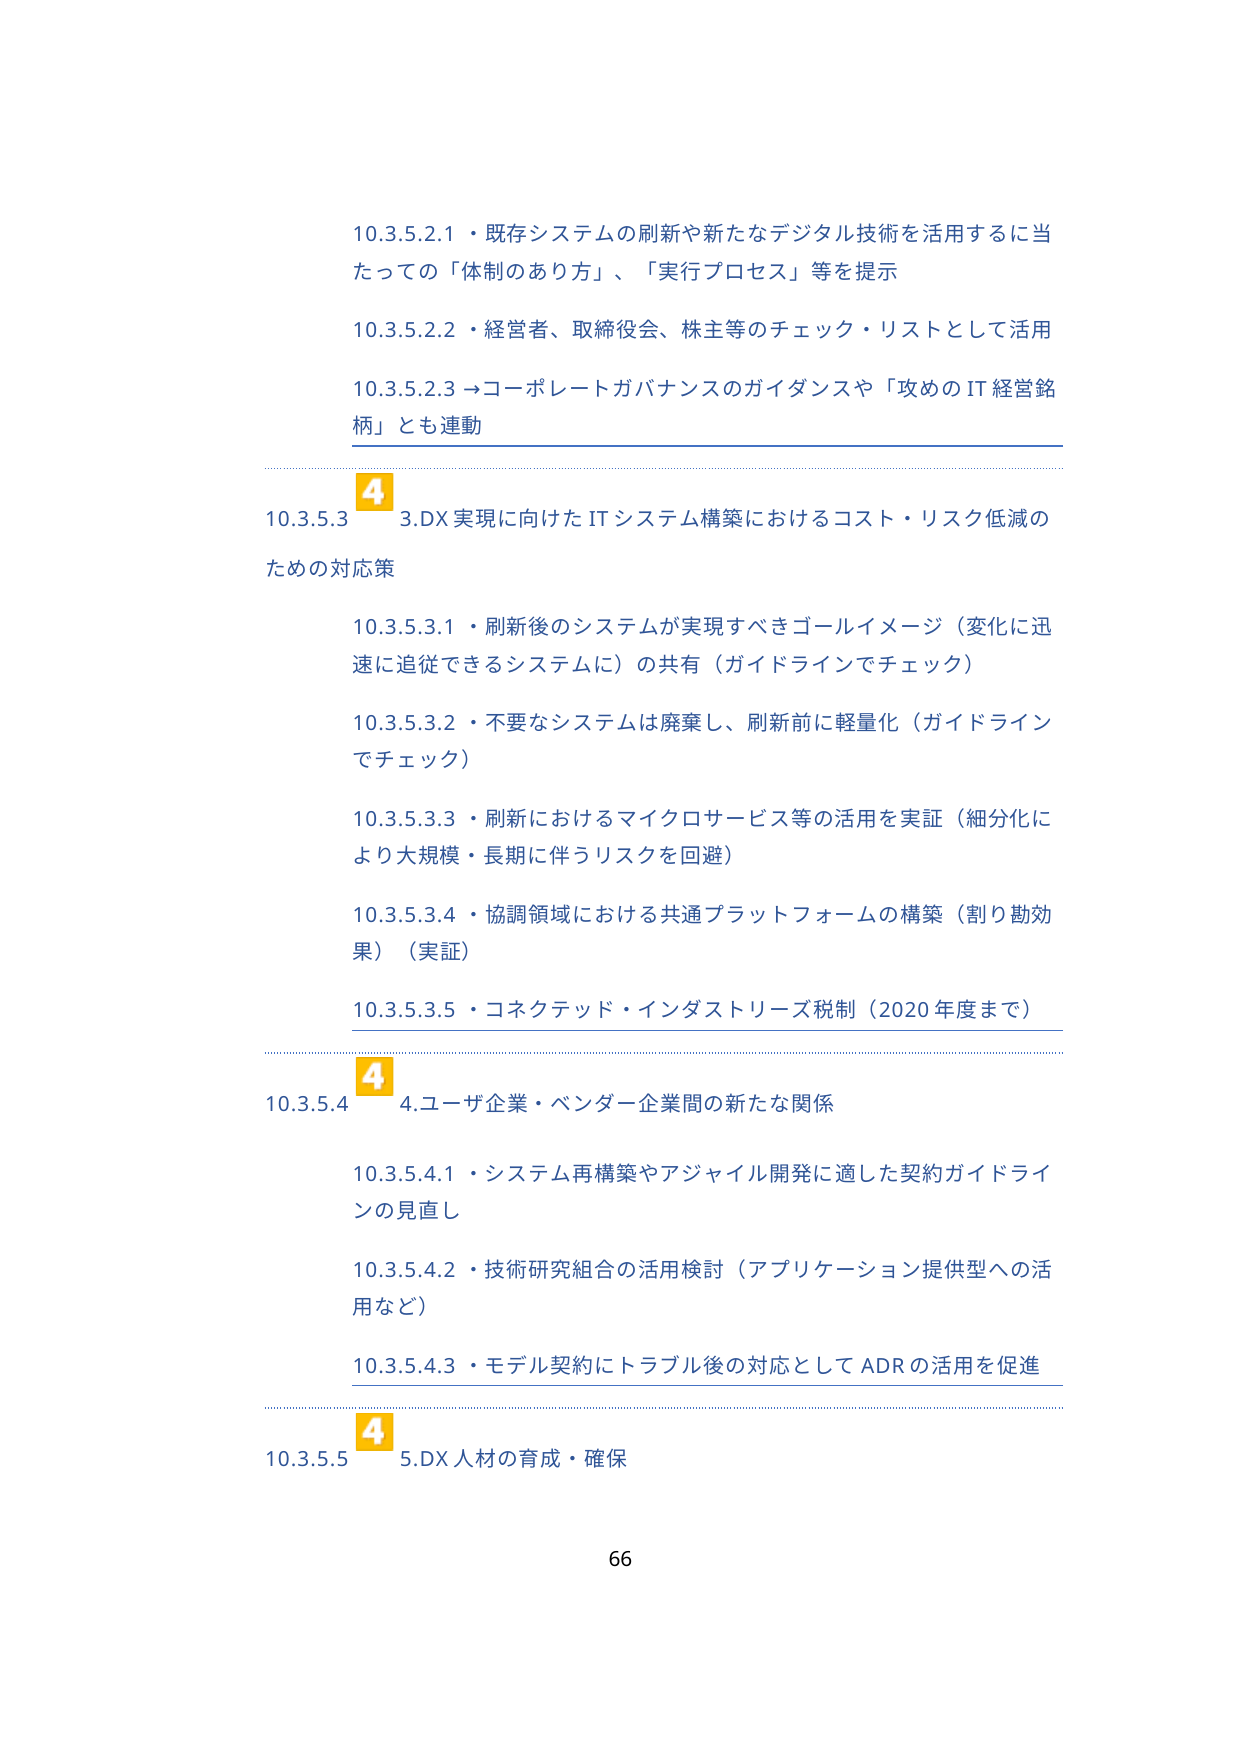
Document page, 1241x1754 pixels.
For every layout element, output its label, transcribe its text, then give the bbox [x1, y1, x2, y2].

text 5.DX人材の育成・確保 [265, 1407, 1063, 1488]
text 4.ユーザ企業・ベンダー企業間の新たな関係 [265, 1052, 1063, 1133]
text →コーポレートガバナンスのガイダンスや「攻めのIT経営銘柄」とも連動 [352, 368, 1063, 445]
text ・システム再構築やアジャイル開発に適した契約ガイドラインの見直し [352, 1154, 1063, 1229]
text ・既存システムの刷新や新たなデジタル技術を活用するに当たっての「体制のあり方」、「実行プロセス」等を提示 [352, 214, 1063, 289]
text ・刷新後のシステムが実現すべきゴールイメージ（変化に迅速に追従できるシステムに）の共有（ガイドラインでチェック） [352, 607, 1063, 682]
text ・不要なシステムは廃棄し、刷新前に軽量化（ガイドラインでチェック） [352, 703, 1063, 778]
text ・コネクテッド・インダストリーズ税制（2020年度まで） [352, 990, 1063, 1030]
text ・刷新におけるマイクロサービス等の活用を実証（細分化により大規模・長期に伴うリスクを回避） [352, 798, 1063, 873]
text ・モデル契約にトラブル後の対応としてADRの活用を促進 [352, 1345, 1063, 1385]
text ・協調領域における共通プラットフォームの構築（割り勘効果）（実証） [352, 894, 1063, 969]
picture [355, 1057, 394, 1096]
picture [355, 473, 394, 511]
picture [355, 1413, 394, 1451]
text 3.DX実現に向けたITシステム構築におけるコスト・リスク低減のための対応策 [265, 468, 1063, 586]
text ・経営者、取締役会、株主等のチェック・リストとして活用 [352, 310, 1063, 347]
text ・技術研究組合の活用検討（アプリケーション提供型への活用など） [352, 1249, 1063, 1324]
